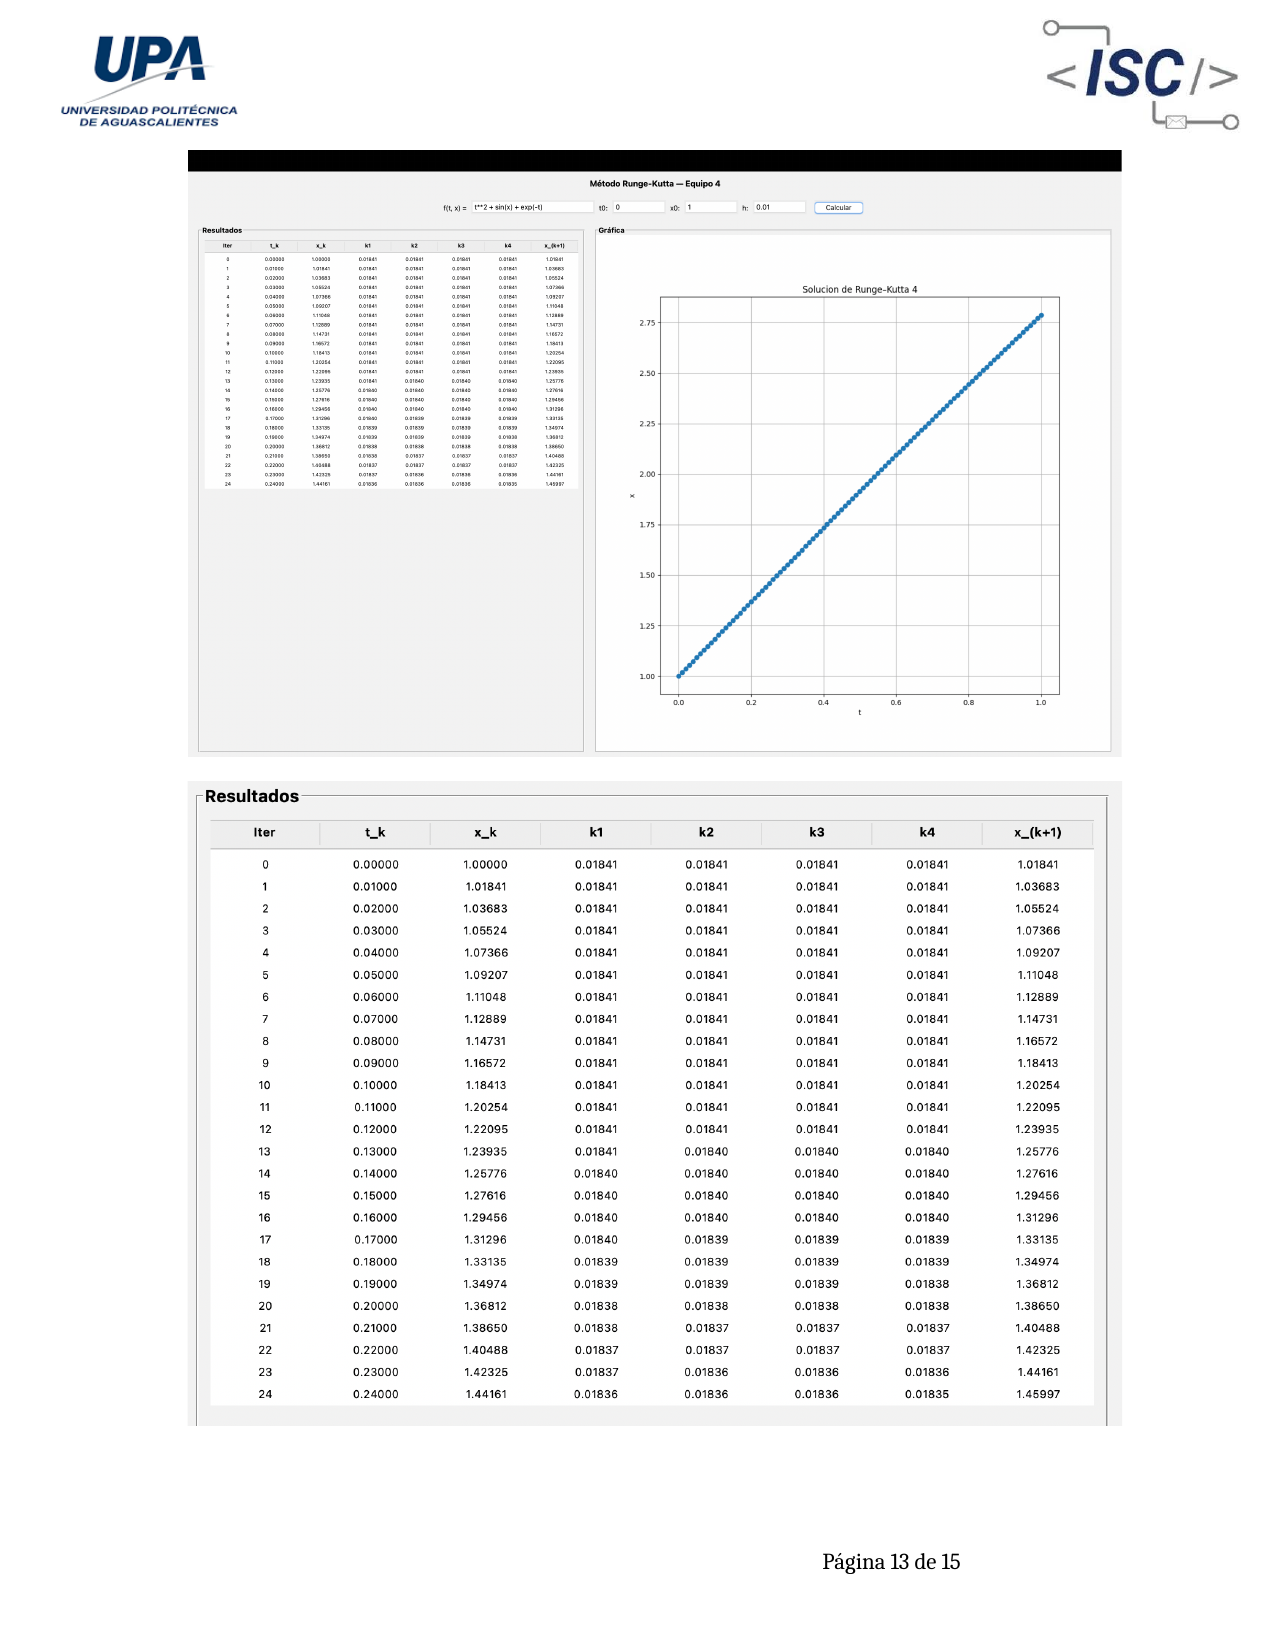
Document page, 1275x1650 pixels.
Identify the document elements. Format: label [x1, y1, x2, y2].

picture [187, 781, 1123, 1426]
picture [1023, 12, 1246, 134]
picture [0, 0, 1122, 757]
